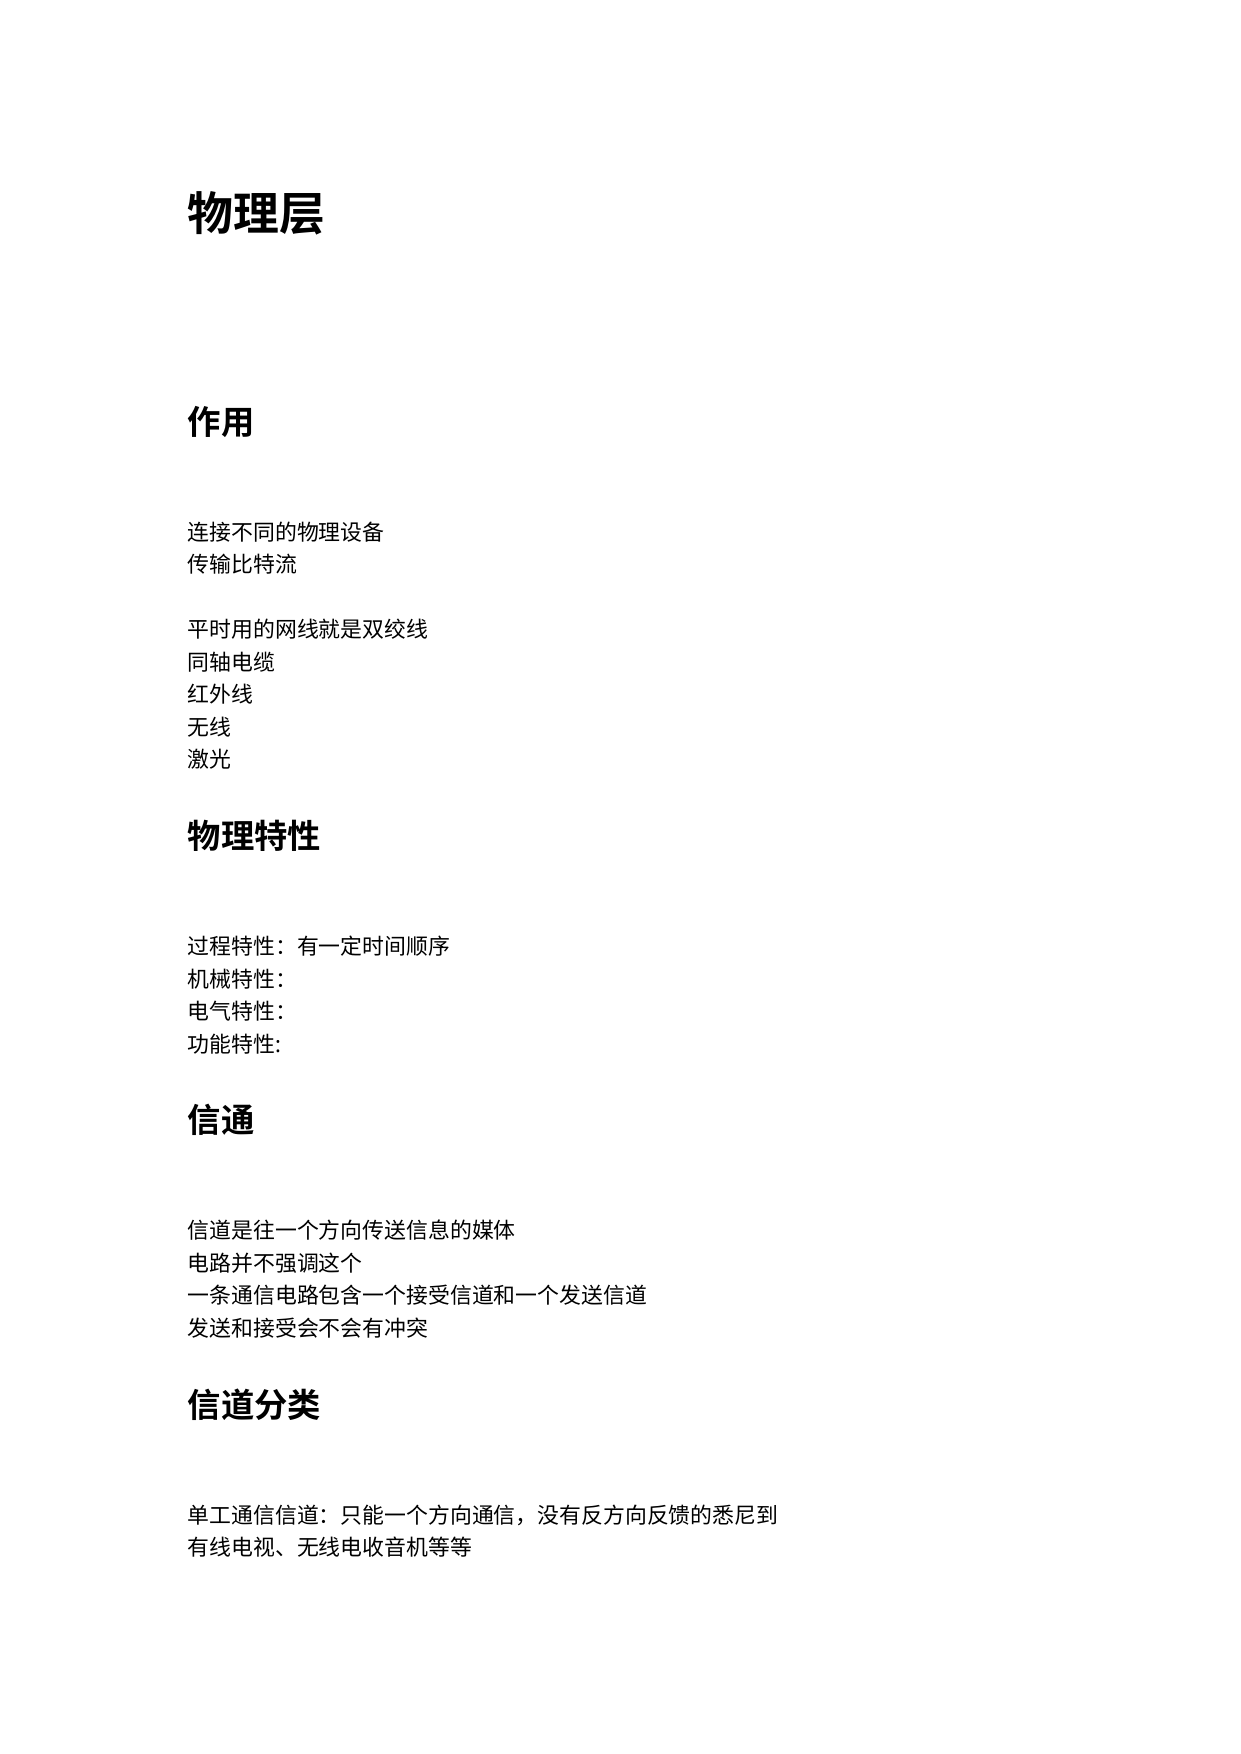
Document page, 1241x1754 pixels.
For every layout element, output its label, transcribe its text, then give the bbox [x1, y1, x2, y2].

subtitle 信道分类 [187, 1370, 1053, 1435]
text 连接不同的物理设备 [187, 514, 1053, 547]
subtitle 物理特性 [187, 802, 1053, 867]
text 功能特性: [187, 1026, 1053, 1059]
text 有线电视、无线电收音机等等 [187, 1530, 1053, 1562]
text 一条通信电路包含一个接受信道和一个发送信道 发送和接受会不会有冲突 [187, 1278, 1053, 1343]
text 无线 [187, 709, 1053, 742]
text 过程特性：有一定时间顺序 [187, 929, 1053, 961]
text 机械特性： [187, 961, 1053, 994]
text 信道是往一个方向传送信息的媒体 [187, 1213, 1053, 1246]
text 单工通信信道：只能一个方向通信，没有反方向反馈的悉尼到 [187, 1497, 1053, 1530]
text 电气特性： [187, 994, 1053, 1026]
text 传输比特流 [187, 547, 1053, 579]
text 红外线 [187, 677, 1053, 709]
text 激光 [187, 742, 1053, 774]
text 同轴电缆 [187, 644, 1053, 677]
subtitle 物理层 [187, 162, 1053, 259]
subtitle 作用 [187, 387, 1053, 452]
text 电路并不强调这个 [187, 1246, 1053, 1278]
text 平时用的网线就是双绞线 [187, 612, 1053, 644]
subtitle 信通 [187, 1086, 1053, 1151]
